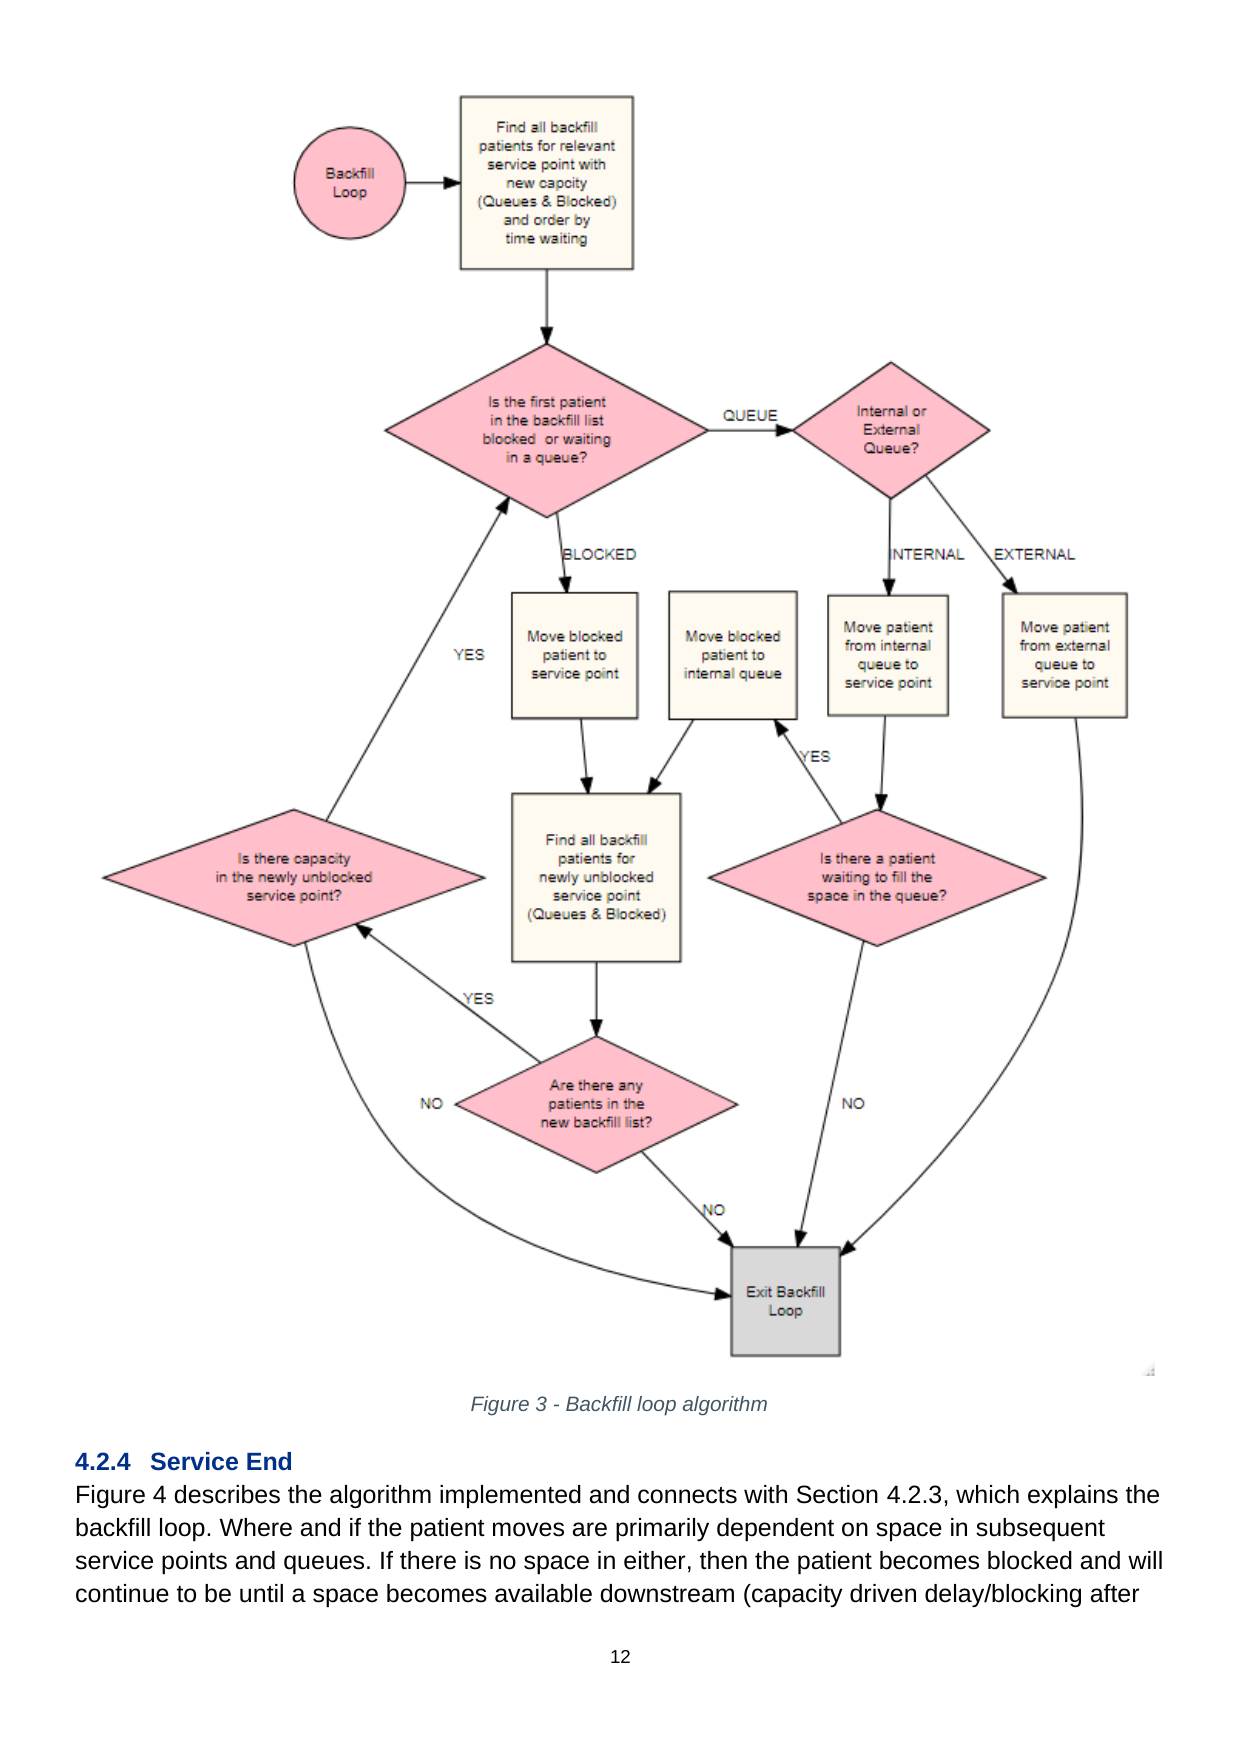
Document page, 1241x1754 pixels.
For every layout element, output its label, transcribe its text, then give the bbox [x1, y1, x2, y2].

text Figure 3 - Backfill loop algorithm [75, 1392, 1165, 1416]
picture [75, 75, 1155, 1376]
subtitle Service End [75, 1447, 1165, 1476]
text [75, 1480, 1165, 1608]
